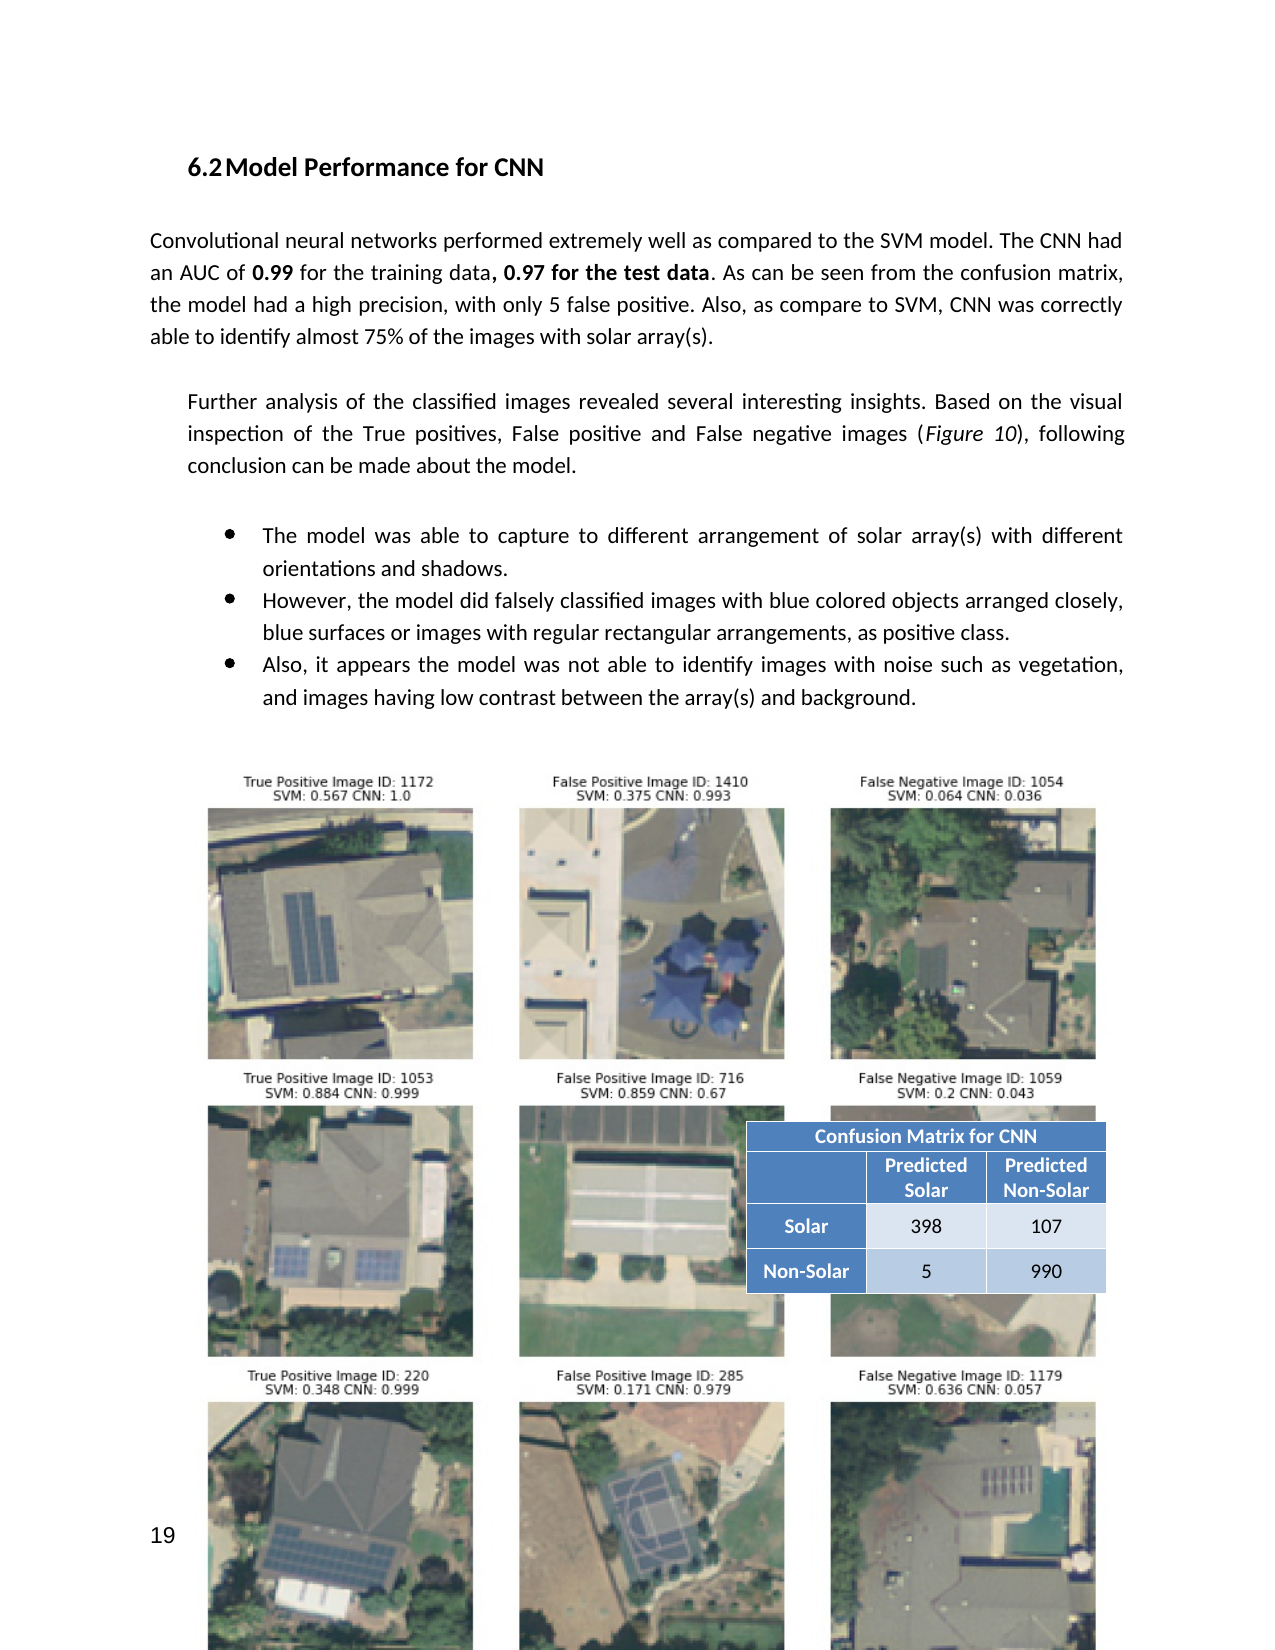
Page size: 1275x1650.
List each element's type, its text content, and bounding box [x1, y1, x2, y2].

table_cell 990 [987, 1249, 1106, 1293]
list Model Performance for CNN [187, 150, 1125, 183]
table_cell 5 [867, 1249, 986, 1293]
table_cell Predicted Solar [867, 1152, 986, 1203]
table_cell Solar [747, 1204, 866, 1248]
table_header Confusion Matrix for CNN [747, 1122, 1106, 1151]
table_cell Predicted Non-Solar [987, 1152, 1106, 1203]
text Convolutional neural networks performed extremely well as compared to the SVM model. The CNN had an AUC of 0.99 for the training data, 0.97 for the test data. As can be seen from the confusion matrix, the model had a high precision, with only 5 false positive. Also, as compare to SVM, CNN was correctly able to identify almost 75% of the images with solar array(s). [150, 226, 1125, 350]
table_cell 107 [987, 1204, 1106, 1248]
picture [175, 763, 1129, 1650]
list However, the model did falsely classified images with blue colored objects arranged closely, blue surfaces or images with regular rectangular arrangements, as positive class. [225, 586, 1125, 646]
table_cell Non-Solar [747, 1249, 866, 1293]
list The model was able to capture to different arrangement of solar array(s) with different orientations and shadows. [225, 521, 1125, 582]
table_cell [747, 1152, 866, 1203]
list Also, it appears the model was not able to identify images with noise such as vegetation, and images having low contrast between the array(s) and background. [225, 650, 1125, 711]
table_cell 398 [867, 1204, 986, 1248]
text Further analysis of the classified images revealed several interesting insights. Based on the visual inspection of the True positives, False positive and False negative images (Figure 10), following conclusion can be made about the model. [187, 387, 1125, 479]
